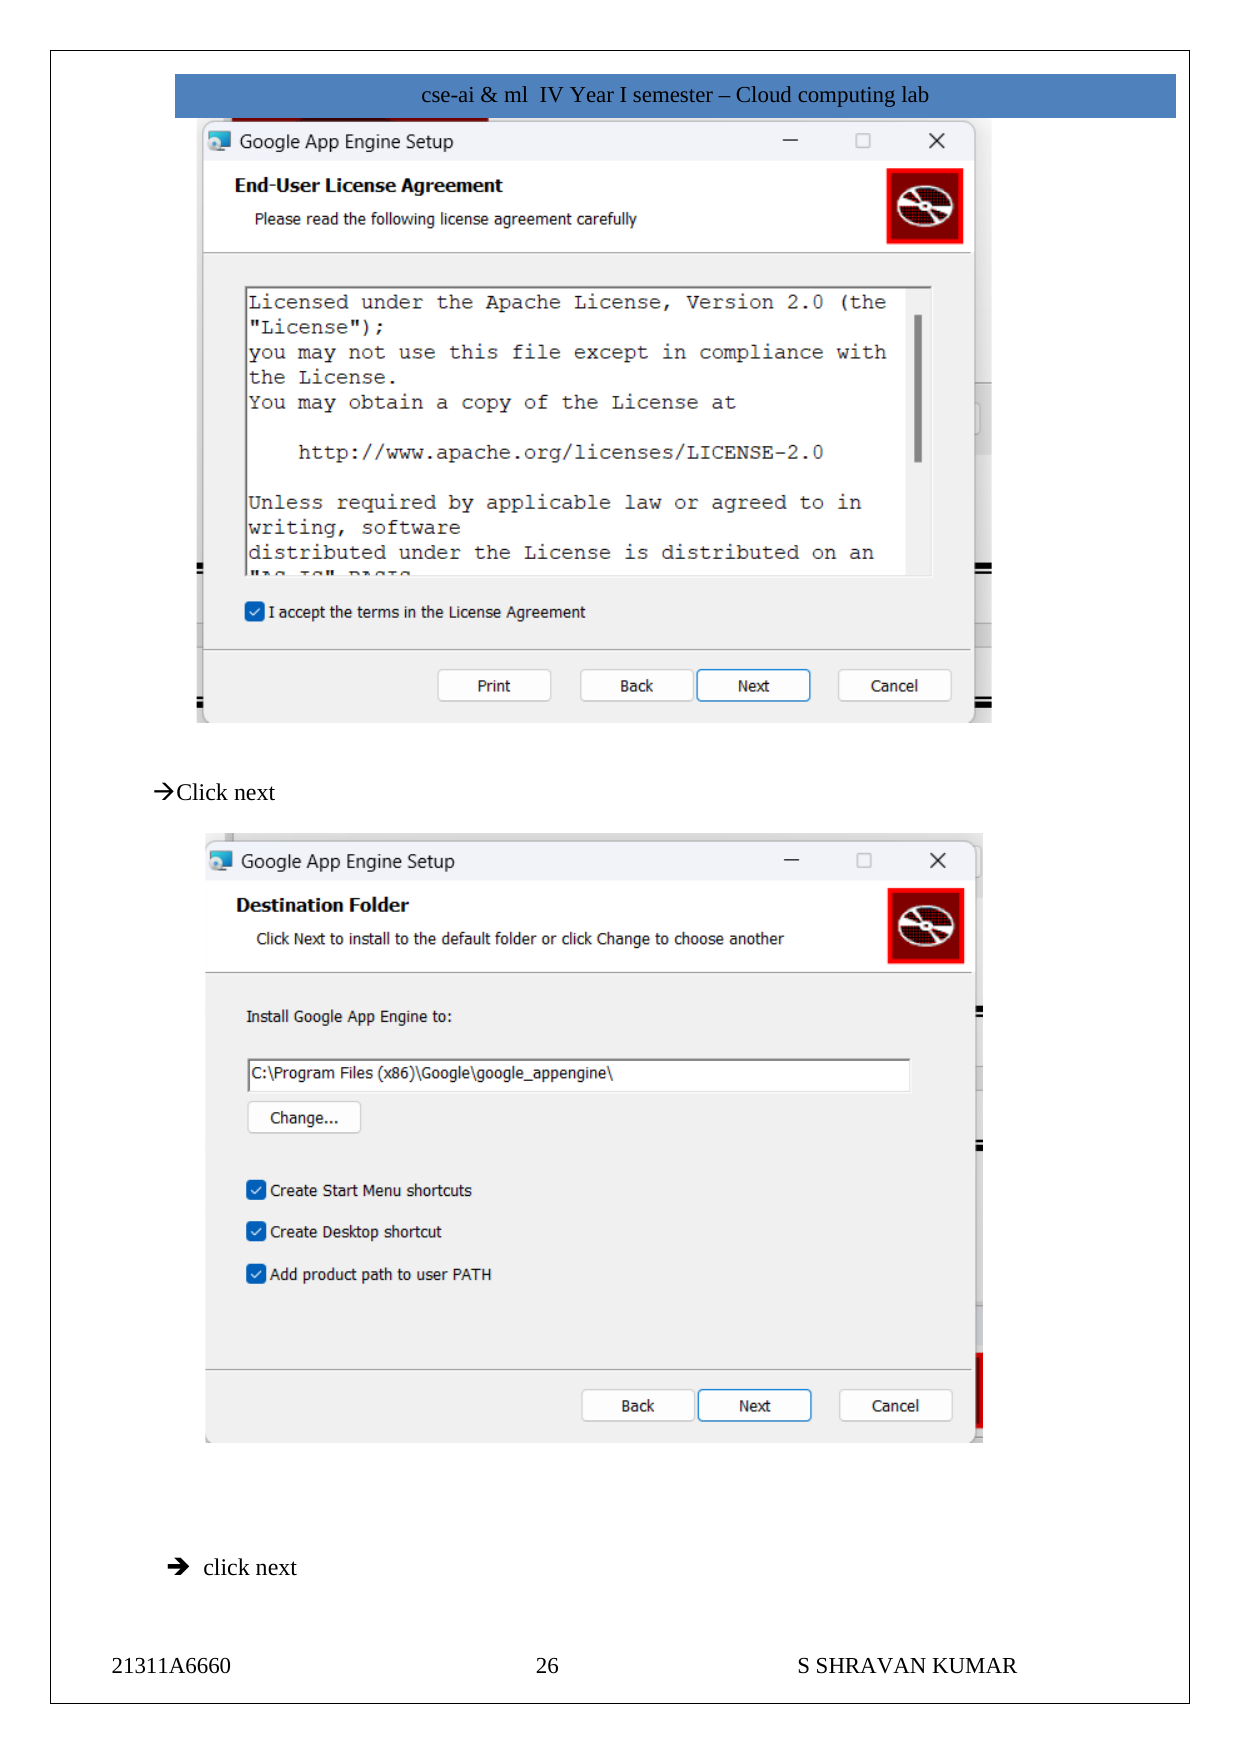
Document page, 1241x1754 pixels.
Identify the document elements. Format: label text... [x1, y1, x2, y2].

picture [196, 118, 992, 723]
picture [205, 833, 983, 1443]
list click next [166, 1553, 1111, 1580]
text Click next [77, 778, 1111, 806]
